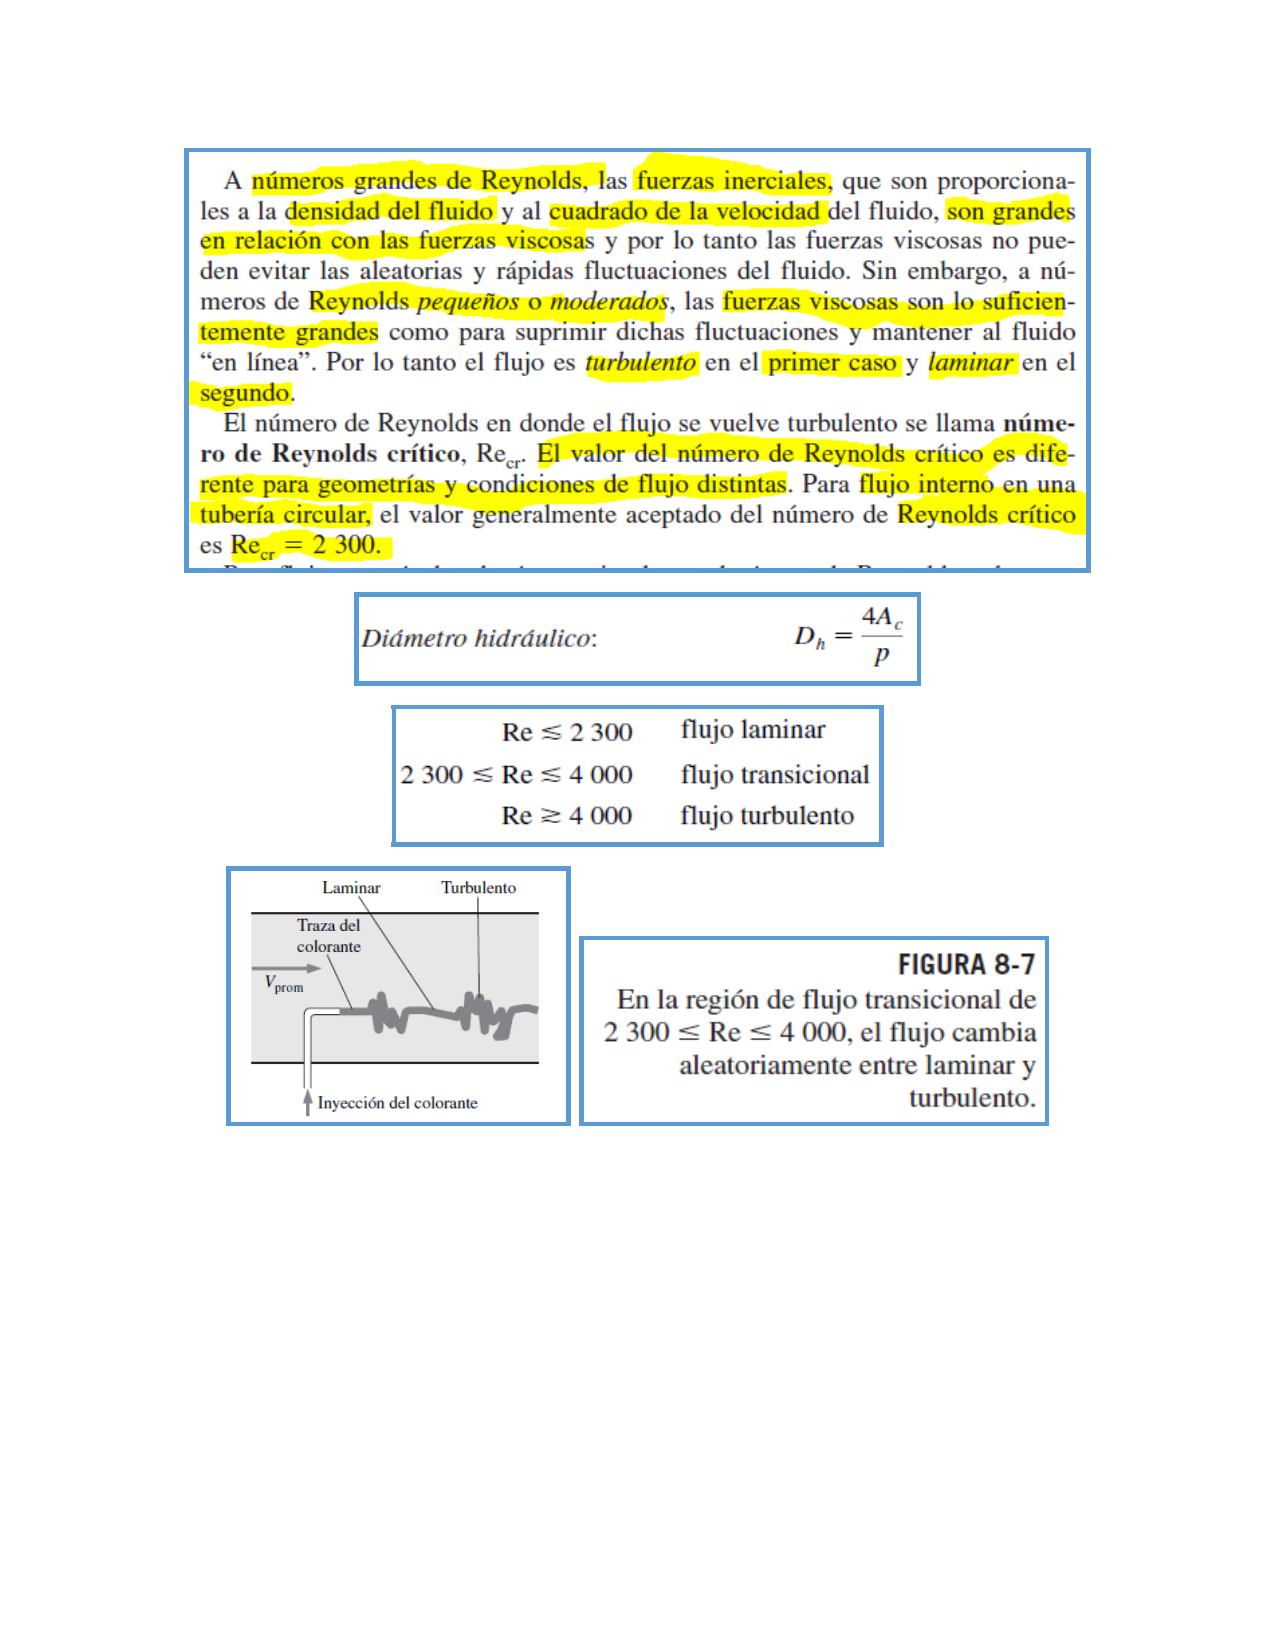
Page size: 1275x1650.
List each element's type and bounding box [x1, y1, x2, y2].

picture [584, 940, 1045, 1122]
picture [359, 597, 917, 681]
picture [396, 709, 879, 842]
picture [189, 152, 1086, 568]
picture [231, 871, 566, 1122]
